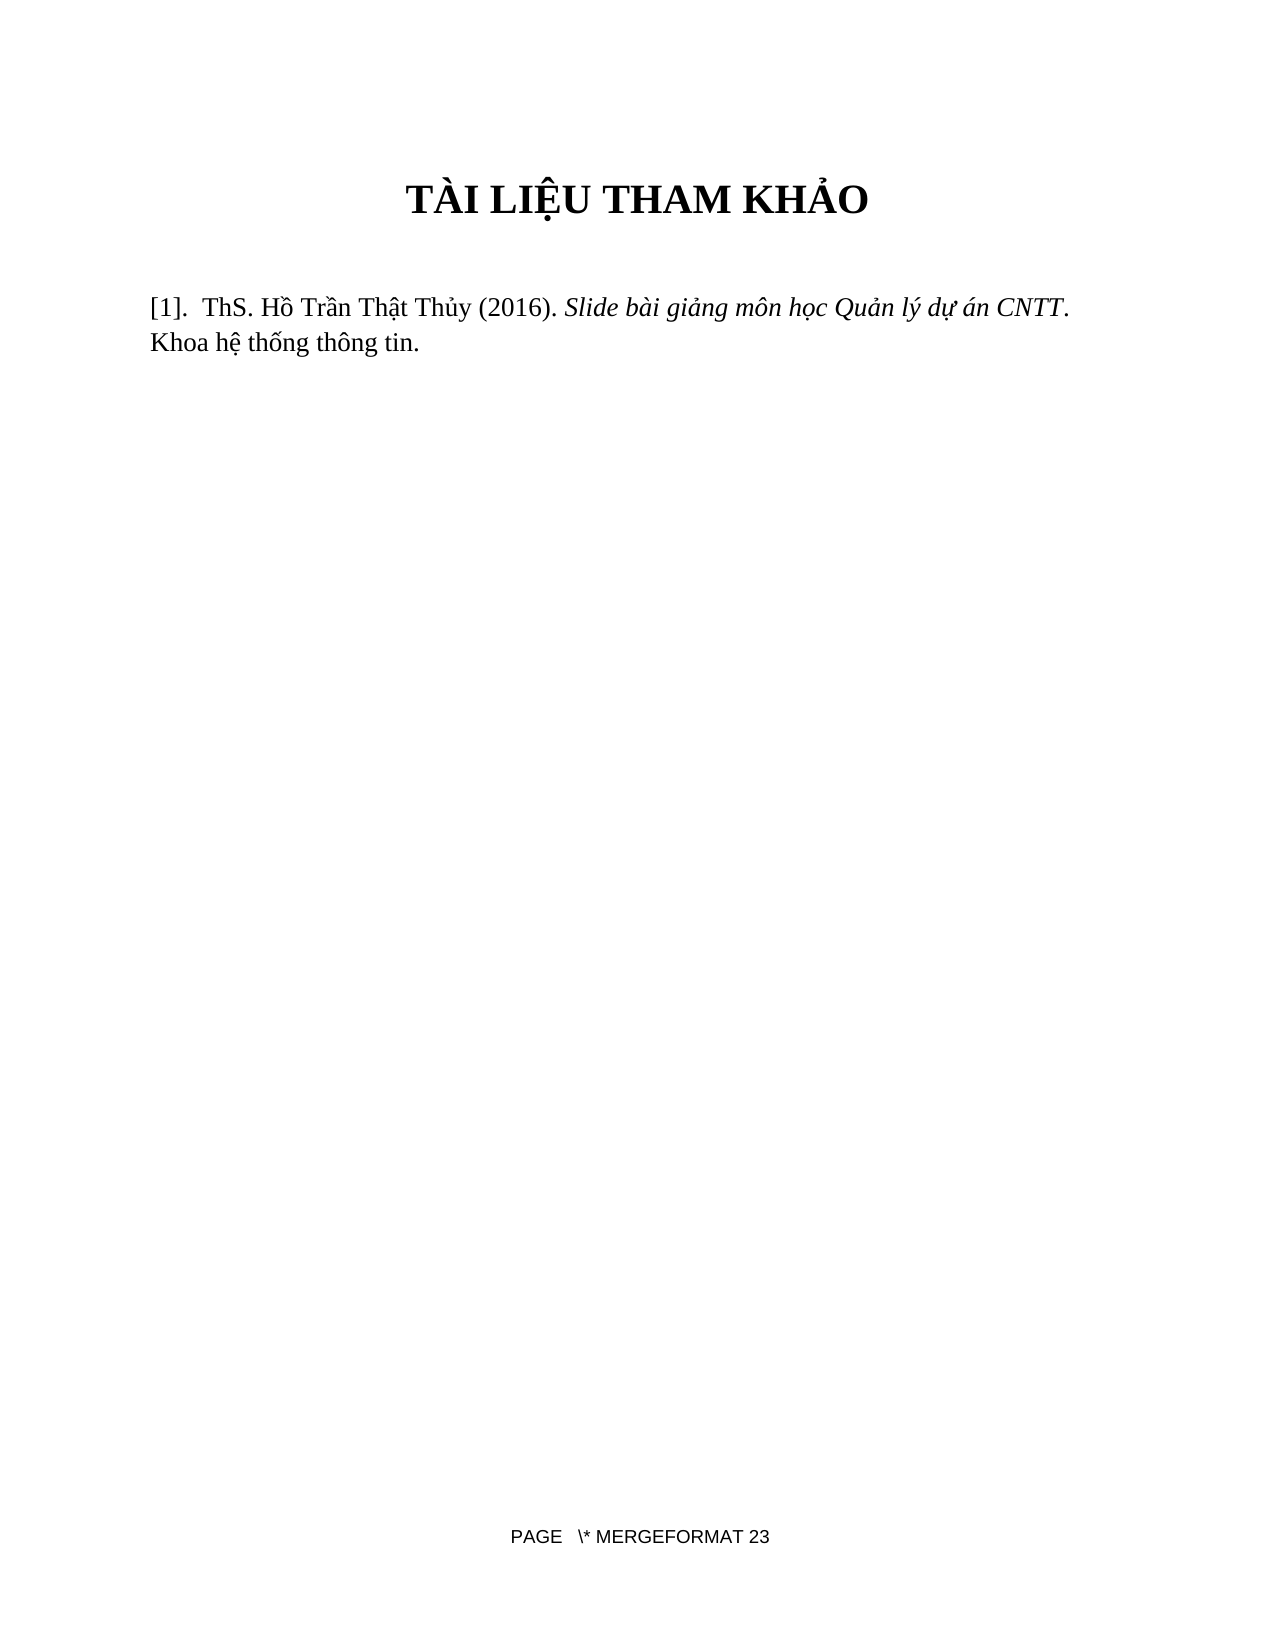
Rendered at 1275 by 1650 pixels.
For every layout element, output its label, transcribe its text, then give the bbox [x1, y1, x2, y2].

subtitle TÀI LIỆU THAM KHẢO [150, 175, 1125, 223]
text [1]. ThS. Hồ Trần Thật Thủy (2016). Slide bài giảng môn học Quản lý dự án CNTT. Khoa hệ thống thông tin. [150, 291, 1125, 358]
